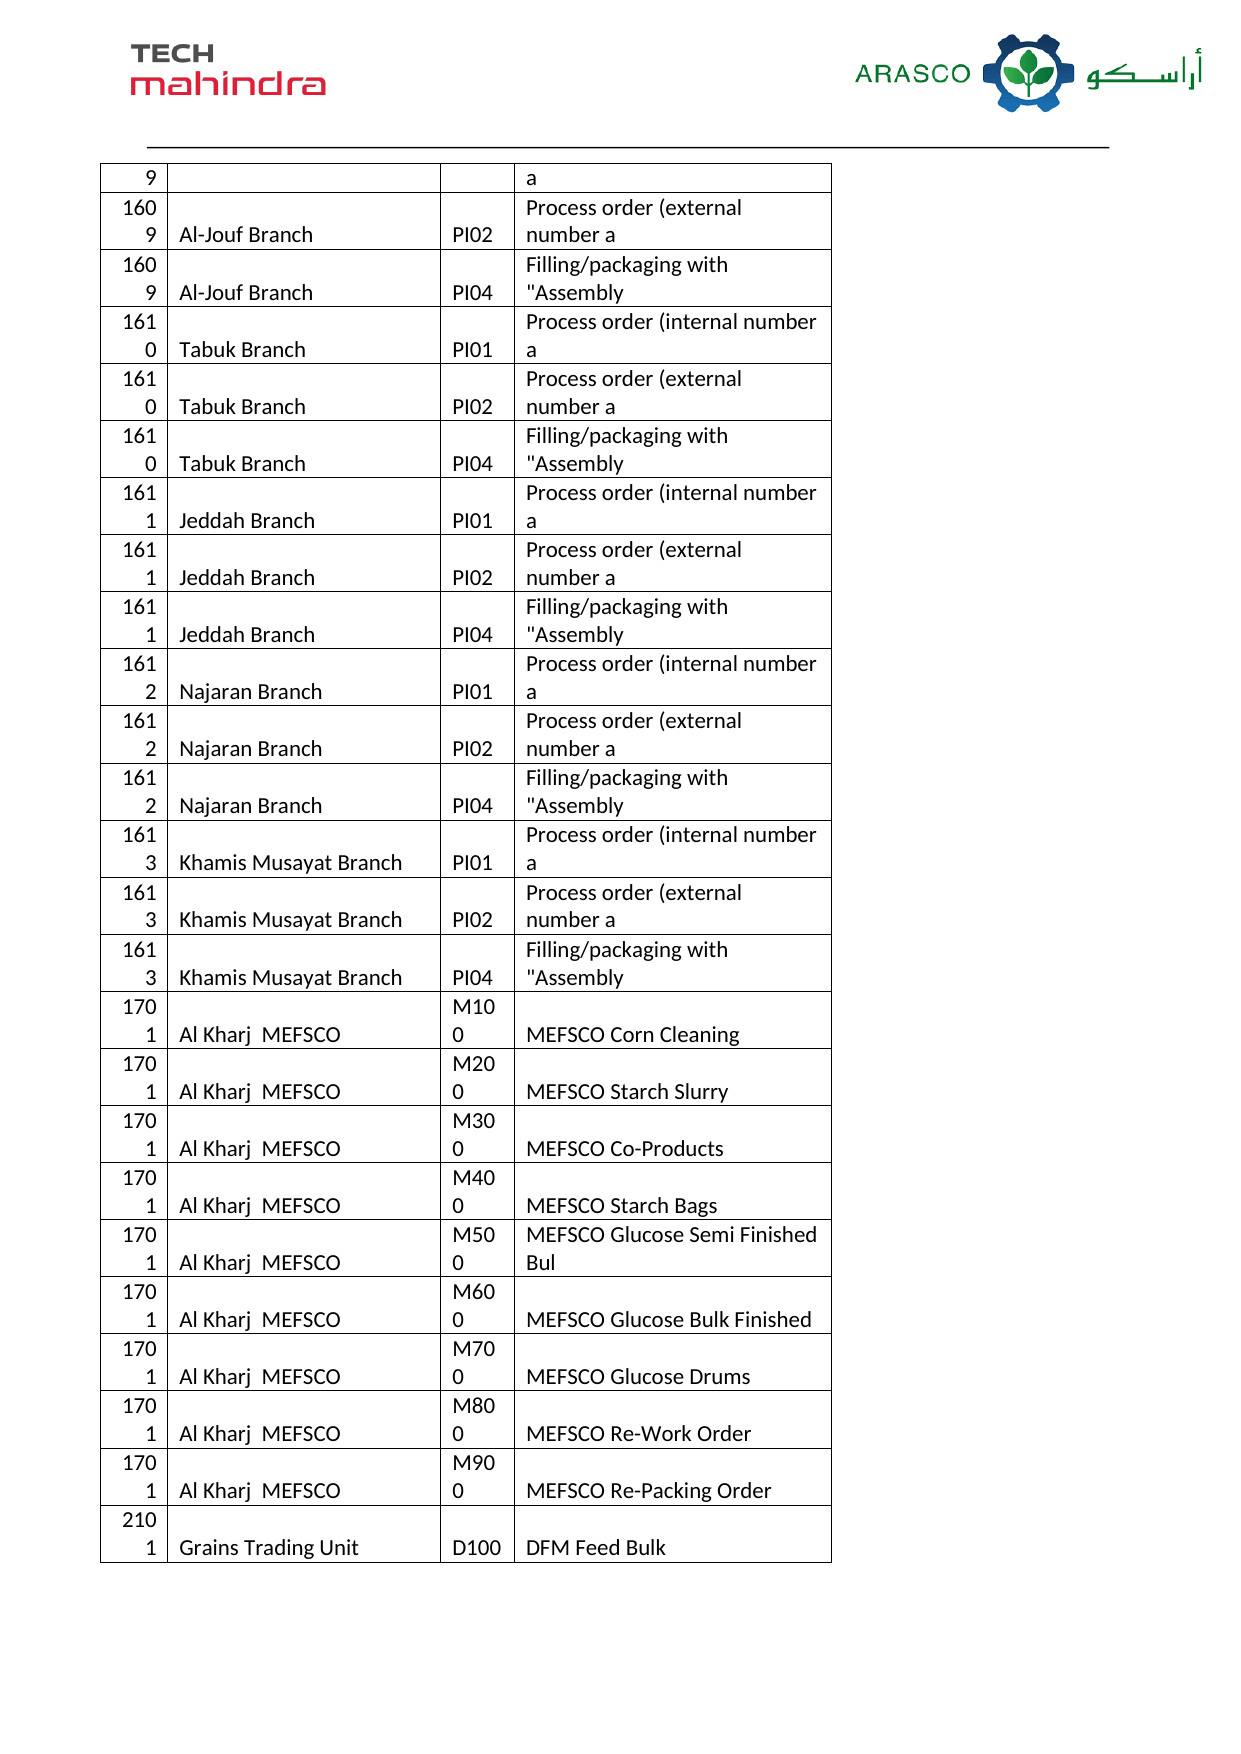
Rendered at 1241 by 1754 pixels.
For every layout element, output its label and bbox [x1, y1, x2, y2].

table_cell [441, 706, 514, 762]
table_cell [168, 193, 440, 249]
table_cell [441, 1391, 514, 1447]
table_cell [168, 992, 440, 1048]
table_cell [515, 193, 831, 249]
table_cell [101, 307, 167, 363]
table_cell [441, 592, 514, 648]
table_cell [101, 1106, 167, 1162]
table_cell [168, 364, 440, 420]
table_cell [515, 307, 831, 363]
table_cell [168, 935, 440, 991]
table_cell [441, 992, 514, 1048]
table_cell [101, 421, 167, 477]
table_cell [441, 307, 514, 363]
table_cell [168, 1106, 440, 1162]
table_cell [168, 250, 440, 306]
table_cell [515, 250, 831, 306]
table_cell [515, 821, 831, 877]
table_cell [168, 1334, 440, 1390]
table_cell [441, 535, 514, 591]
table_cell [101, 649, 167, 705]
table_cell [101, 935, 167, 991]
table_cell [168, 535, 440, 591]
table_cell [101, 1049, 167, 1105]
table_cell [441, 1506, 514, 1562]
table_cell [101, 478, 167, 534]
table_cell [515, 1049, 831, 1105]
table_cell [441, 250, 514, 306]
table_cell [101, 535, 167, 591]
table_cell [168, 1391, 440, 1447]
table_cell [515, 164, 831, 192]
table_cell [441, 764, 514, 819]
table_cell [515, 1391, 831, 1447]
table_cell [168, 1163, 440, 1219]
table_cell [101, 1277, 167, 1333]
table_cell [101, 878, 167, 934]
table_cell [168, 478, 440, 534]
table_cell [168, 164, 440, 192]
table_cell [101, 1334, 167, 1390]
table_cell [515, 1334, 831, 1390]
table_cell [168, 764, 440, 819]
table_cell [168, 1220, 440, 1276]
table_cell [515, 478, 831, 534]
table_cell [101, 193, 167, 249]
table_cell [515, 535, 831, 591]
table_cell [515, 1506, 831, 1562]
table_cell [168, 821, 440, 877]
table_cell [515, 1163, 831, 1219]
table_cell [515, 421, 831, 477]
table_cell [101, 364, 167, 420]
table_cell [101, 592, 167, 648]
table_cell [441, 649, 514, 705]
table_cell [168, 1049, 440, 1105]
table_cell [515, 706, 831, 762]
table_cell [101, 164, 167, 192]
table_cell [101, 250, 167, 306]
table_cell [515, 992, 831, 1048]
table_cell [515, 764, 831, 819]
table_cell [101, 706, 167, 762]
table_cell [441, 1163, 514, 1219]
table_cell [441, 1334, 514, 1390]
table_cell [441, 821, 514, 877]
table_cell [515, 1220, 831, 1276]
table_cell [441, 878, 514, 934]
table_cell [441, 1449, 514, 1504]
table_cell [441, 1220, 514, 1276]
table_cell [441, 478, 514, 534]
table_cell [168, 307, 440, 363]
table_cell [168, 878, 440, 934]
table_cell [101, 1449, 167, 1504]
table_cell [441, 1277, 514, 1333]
picture [855, 25, 1202, 122]
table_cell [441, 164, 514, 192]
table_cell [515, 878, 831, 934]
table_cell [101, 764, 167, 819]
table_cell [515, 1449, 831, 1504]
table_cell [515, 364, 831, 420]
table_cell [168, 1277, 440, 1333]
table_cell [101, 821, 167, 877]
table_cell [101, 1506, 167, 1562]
picture [129, 44, 327, 95]
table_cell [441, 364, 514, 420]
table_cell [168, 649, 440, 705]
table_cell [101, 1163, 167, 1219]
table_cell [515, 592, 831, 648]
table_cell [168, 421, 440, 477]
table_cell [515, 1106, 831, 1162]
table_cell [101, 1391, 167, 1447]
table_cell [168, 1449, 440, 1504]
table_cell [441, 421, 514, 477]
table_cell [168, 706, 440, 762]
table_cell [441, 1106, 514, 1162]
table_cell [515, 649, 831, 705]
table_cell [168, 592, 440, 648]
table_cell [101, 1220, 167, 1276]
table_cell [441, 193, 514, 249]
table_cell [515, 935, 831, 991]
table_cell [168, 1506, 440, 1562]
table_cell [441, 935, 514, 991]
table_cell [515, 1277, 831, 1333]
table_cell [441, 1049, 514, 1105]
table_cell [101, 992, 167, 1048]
